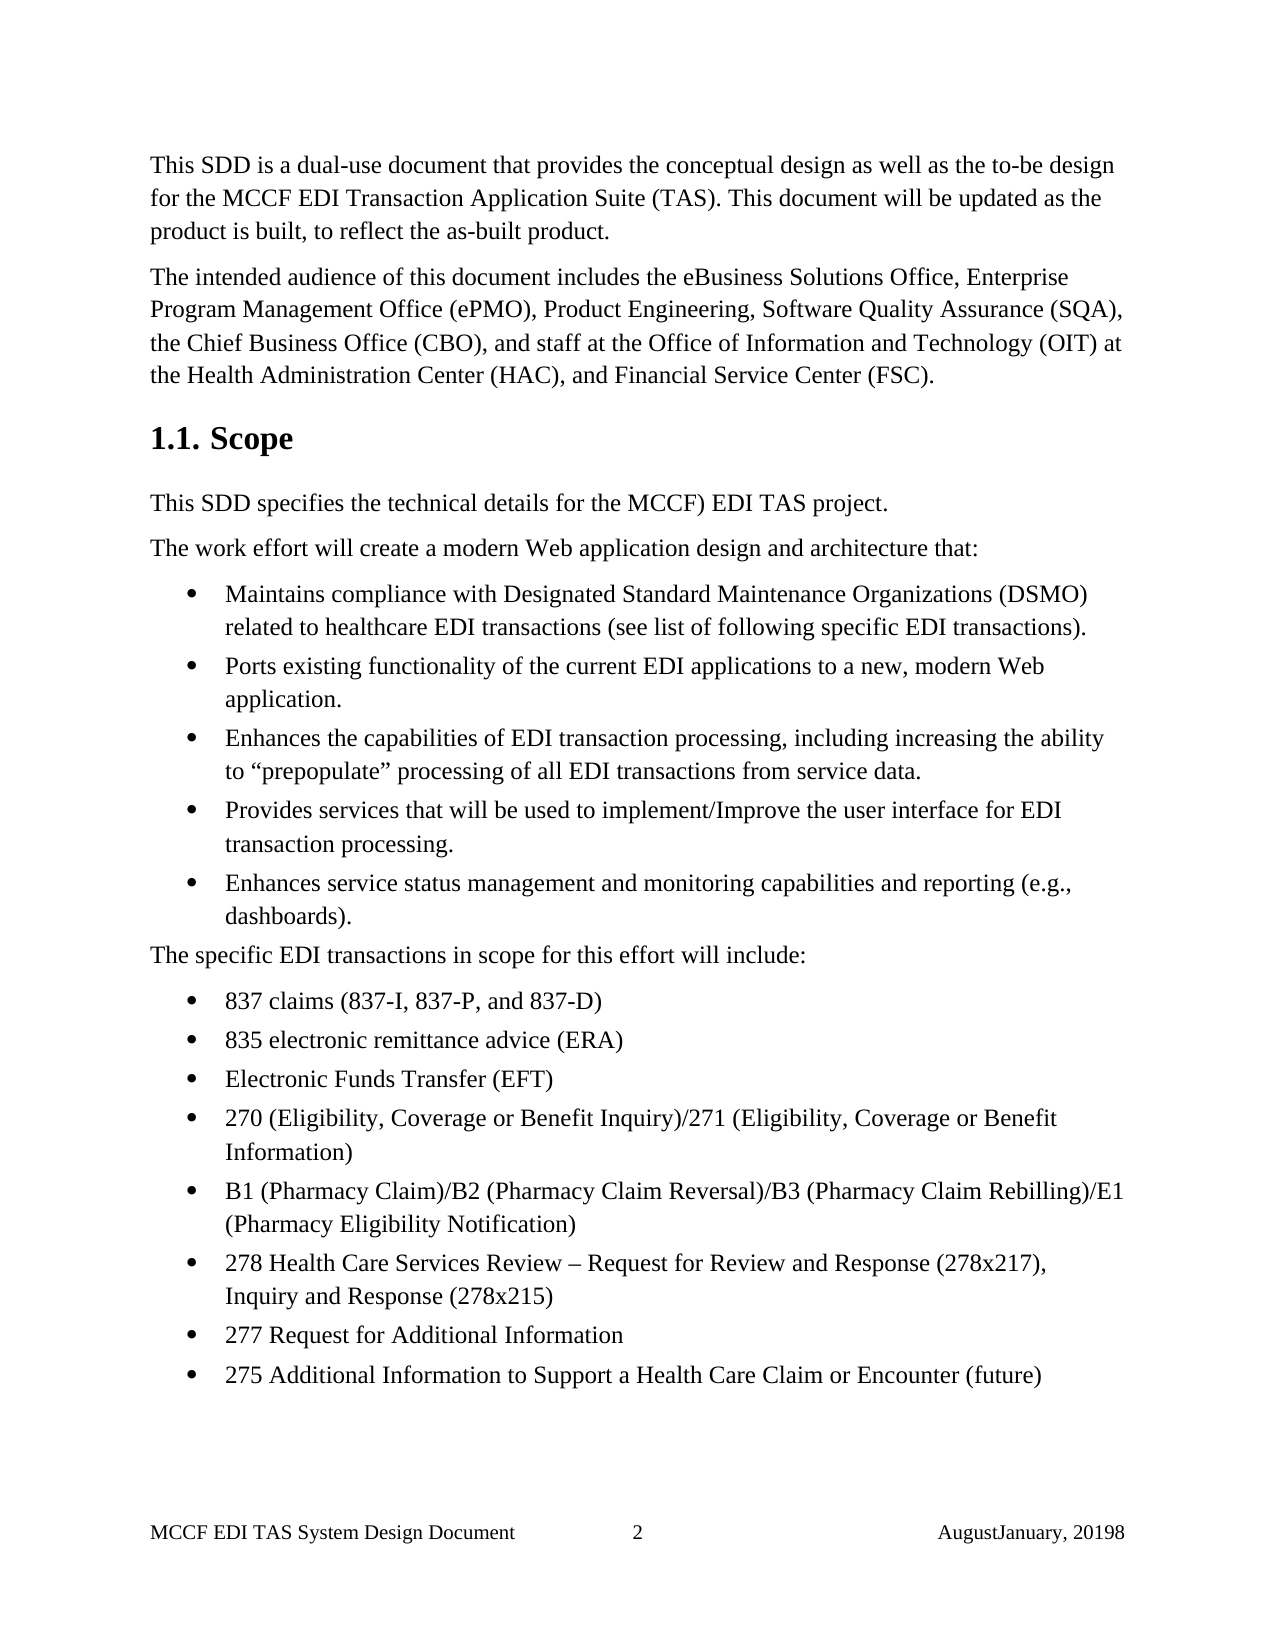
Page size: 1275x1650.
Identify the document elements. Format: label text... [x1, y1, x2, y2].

text The work effort will create a modern Web application design and architecture that: [150, 533, 1125, 562]
text This SDD specifies the technical details for the MCCF) EDI TAS project. [150, 488, 1125, 516]
subtitle Scope [150, 419, 1125, 457]
text 277 Request for Additional Information [187, 1320, 1125, 1349]
text Enhances the capabilities of EDI transaction processing, including increasing the ability to “prepopulate” processing of all EDI transactions from service data. [187, 723, 1125, 785]
text The intended audience of this document includes the eBusiness Solutions Office, Enterprise Program Management Office (ePMO), Product Engineering, Software Quality Assurance (SQA), the Chief Business Office (CBO), and staff at the Office of Information and Technology (OIT) at the Health Administration Center (HAC), and Financial Service Center (FSC). [150, 262, 1125, 389]
text Ports existing functionality of the current EDI applications to a new, modern Web application. [187, 651, 1125, 713]
text Provides services that will be used to implement/Improve the user interface for EDI transaction processing. [187, 796, 1125, 857]
text 270 (Eligibility, Coverage or Benefit Inquiry)/271 (Eligibility, Coverage or Benefit Information) [187, 1103, 1125, 1165]
text 835 electronic remittance advice (ERA) [187, 1025, 1125, 1054]
text 278 Health Care Services Review – Request for Review and Response (278x217), Inquiry and Response (278x215) [187, 1248, 1125, 1310]
text This SDD is a dual-use document that provides the conceptual design as well as the to-be design for the MCCF EDI Transaction Application Suite (TAS). This document will be updated as the product is built, to reflect the as-built product. [150, 150, 1125, 245]
text Maintains compliance with Designated Standard Maintenance Organizations (DSMO) related to healthcare EDI transactions (see list of following specific EDI transactions). [187, 579, 1125, 641]
text 837 claims (837-I, 837-P, and 837-D) [187, 986, 1125, 1014]
text 275 Additional Information to Support a Health Care Claim or Encounter (future) [187, 1360, 1125, 1388]
text The specific EDI transactions in scope for this effort will include: [150, 940, 1125, 969]
text B1 (Pharmacy Claim)/B2 (Pharmacy Claim Reversal)/B3 (Pharmacy Claim Rebilling)/E1 (Pharmacy Eligibility Notification) [187, 1176, 1125, 1238]
text Electronic Funds Transfer (EFT) [187, 1064, 1125, 1093]
text Enhances service status management and monitoring capabilities and reporting (e.g., dashboards). [187, 868, 1125, 930]
